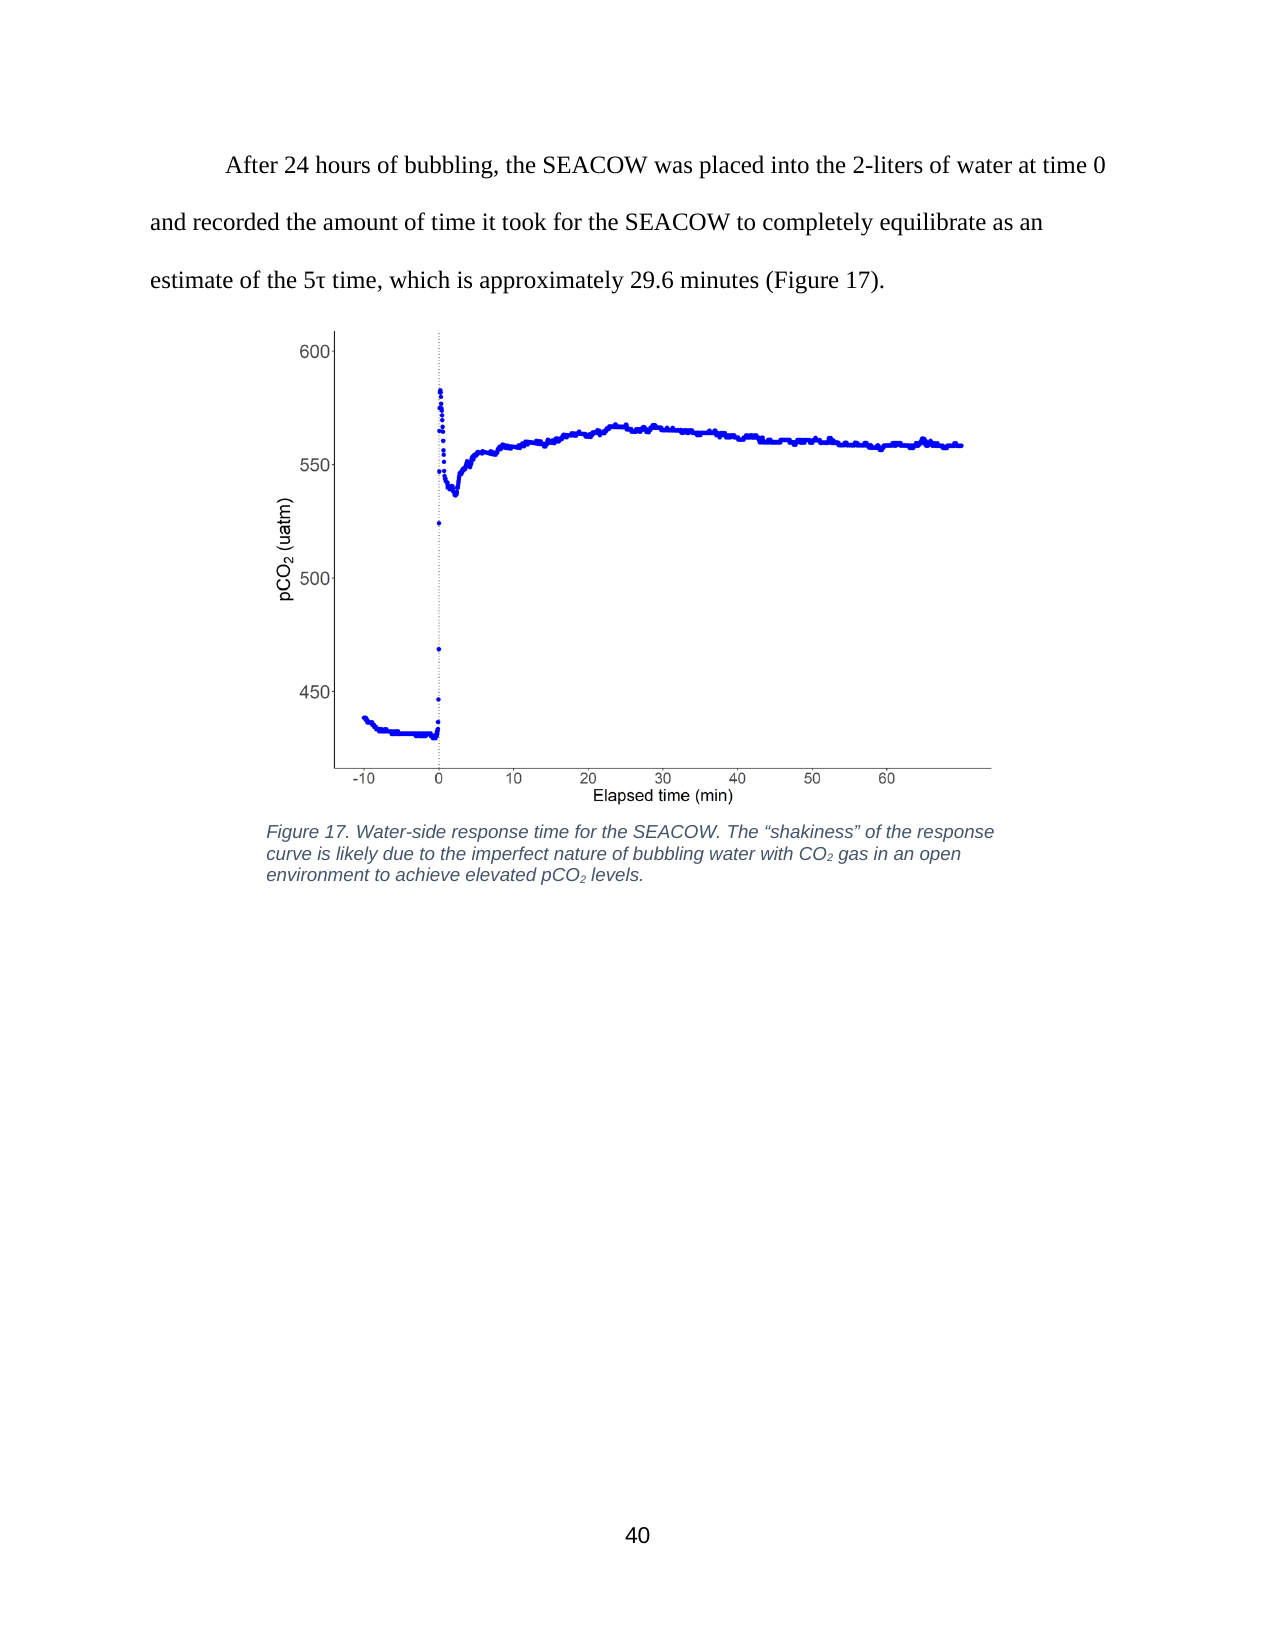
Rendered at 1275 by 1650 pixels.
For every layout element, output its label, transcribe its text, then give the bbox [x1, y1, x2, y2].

text After 24 hours of bubbling, the SEACOW was placed into the 2-liters of water at time 0 and recorded the amount of time it took for the SEACOW to completely equilibrate as an estimate of the 5τ time, which is approximately 29.6 minutes (Figure 17). [150, 150, 1125, 294]
picture [271, 326, 996, 809]
